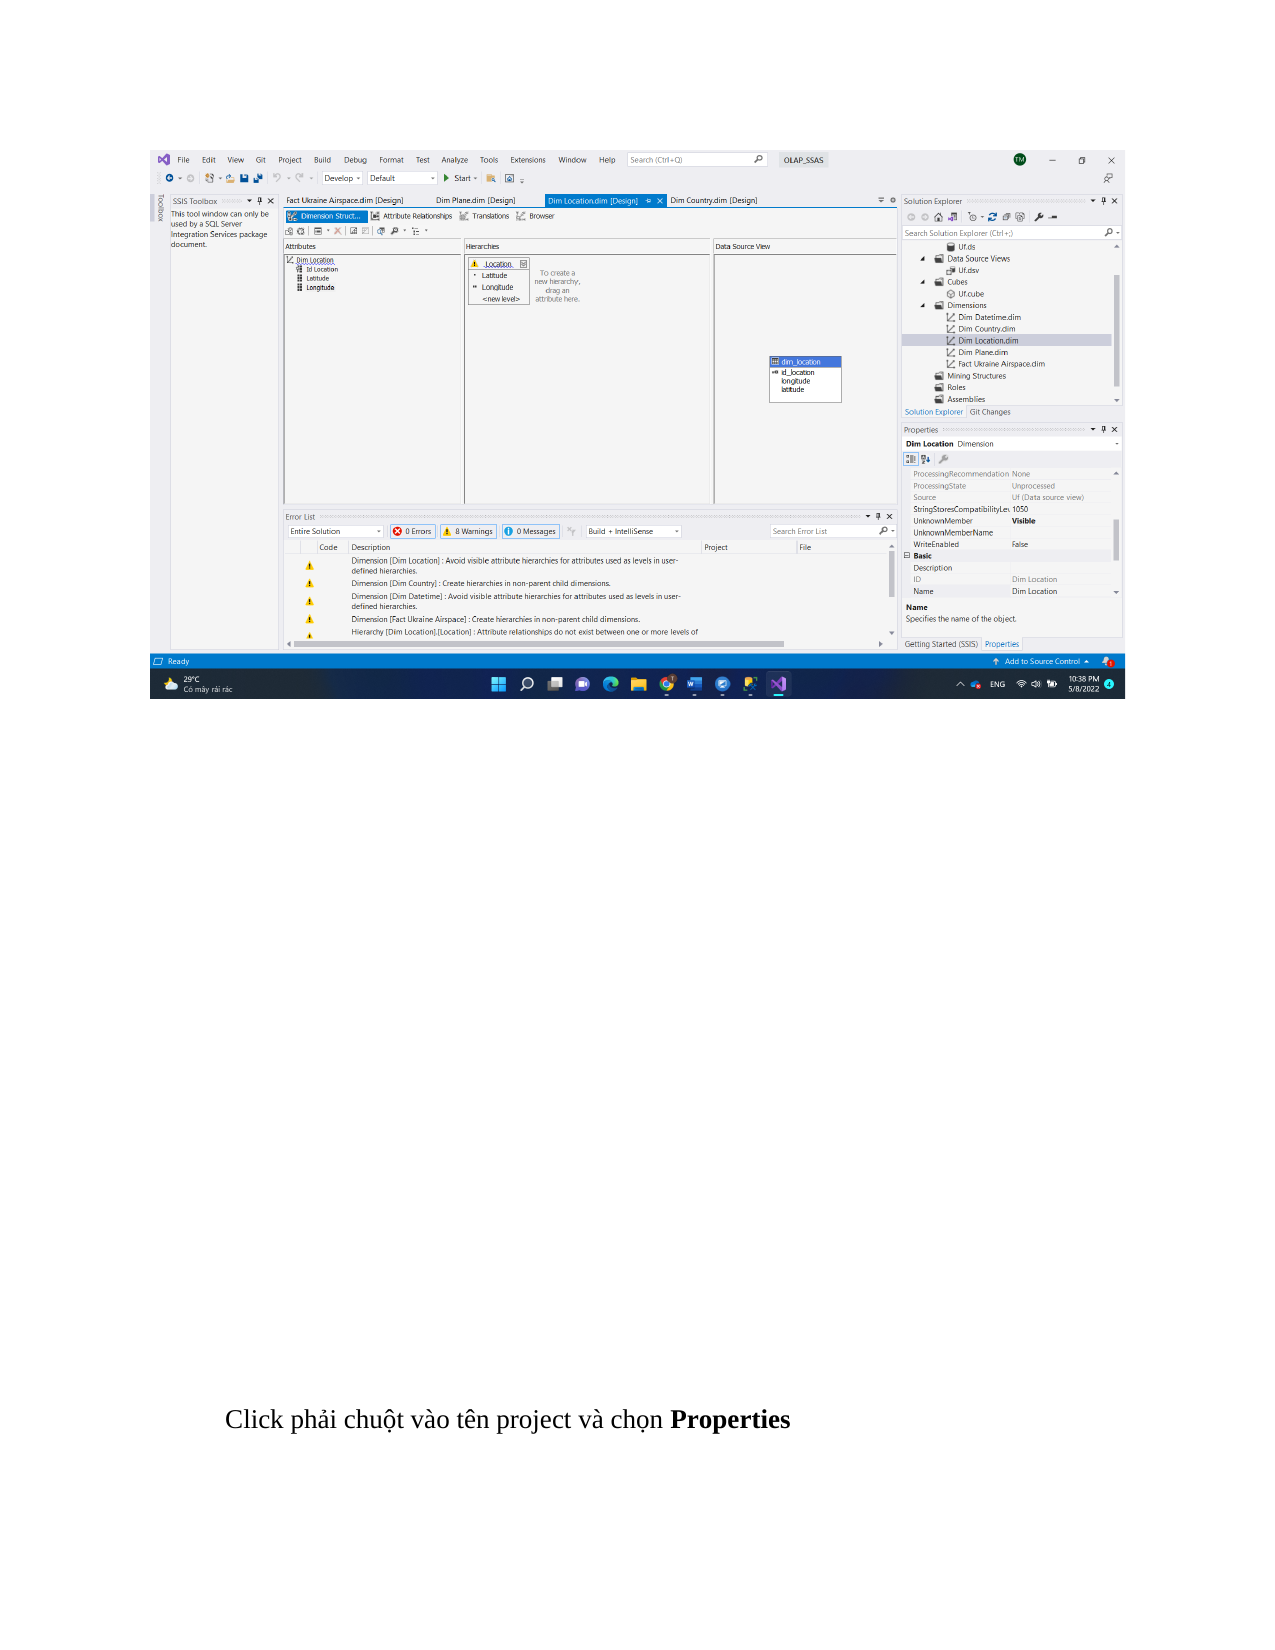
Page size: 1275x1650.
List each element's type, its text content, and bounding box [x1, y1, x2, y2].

picture [150, 150, 1125, 699]
text Click phải chuột vào tên project và chọn Properties [187, 1403, 1125, 1435]
